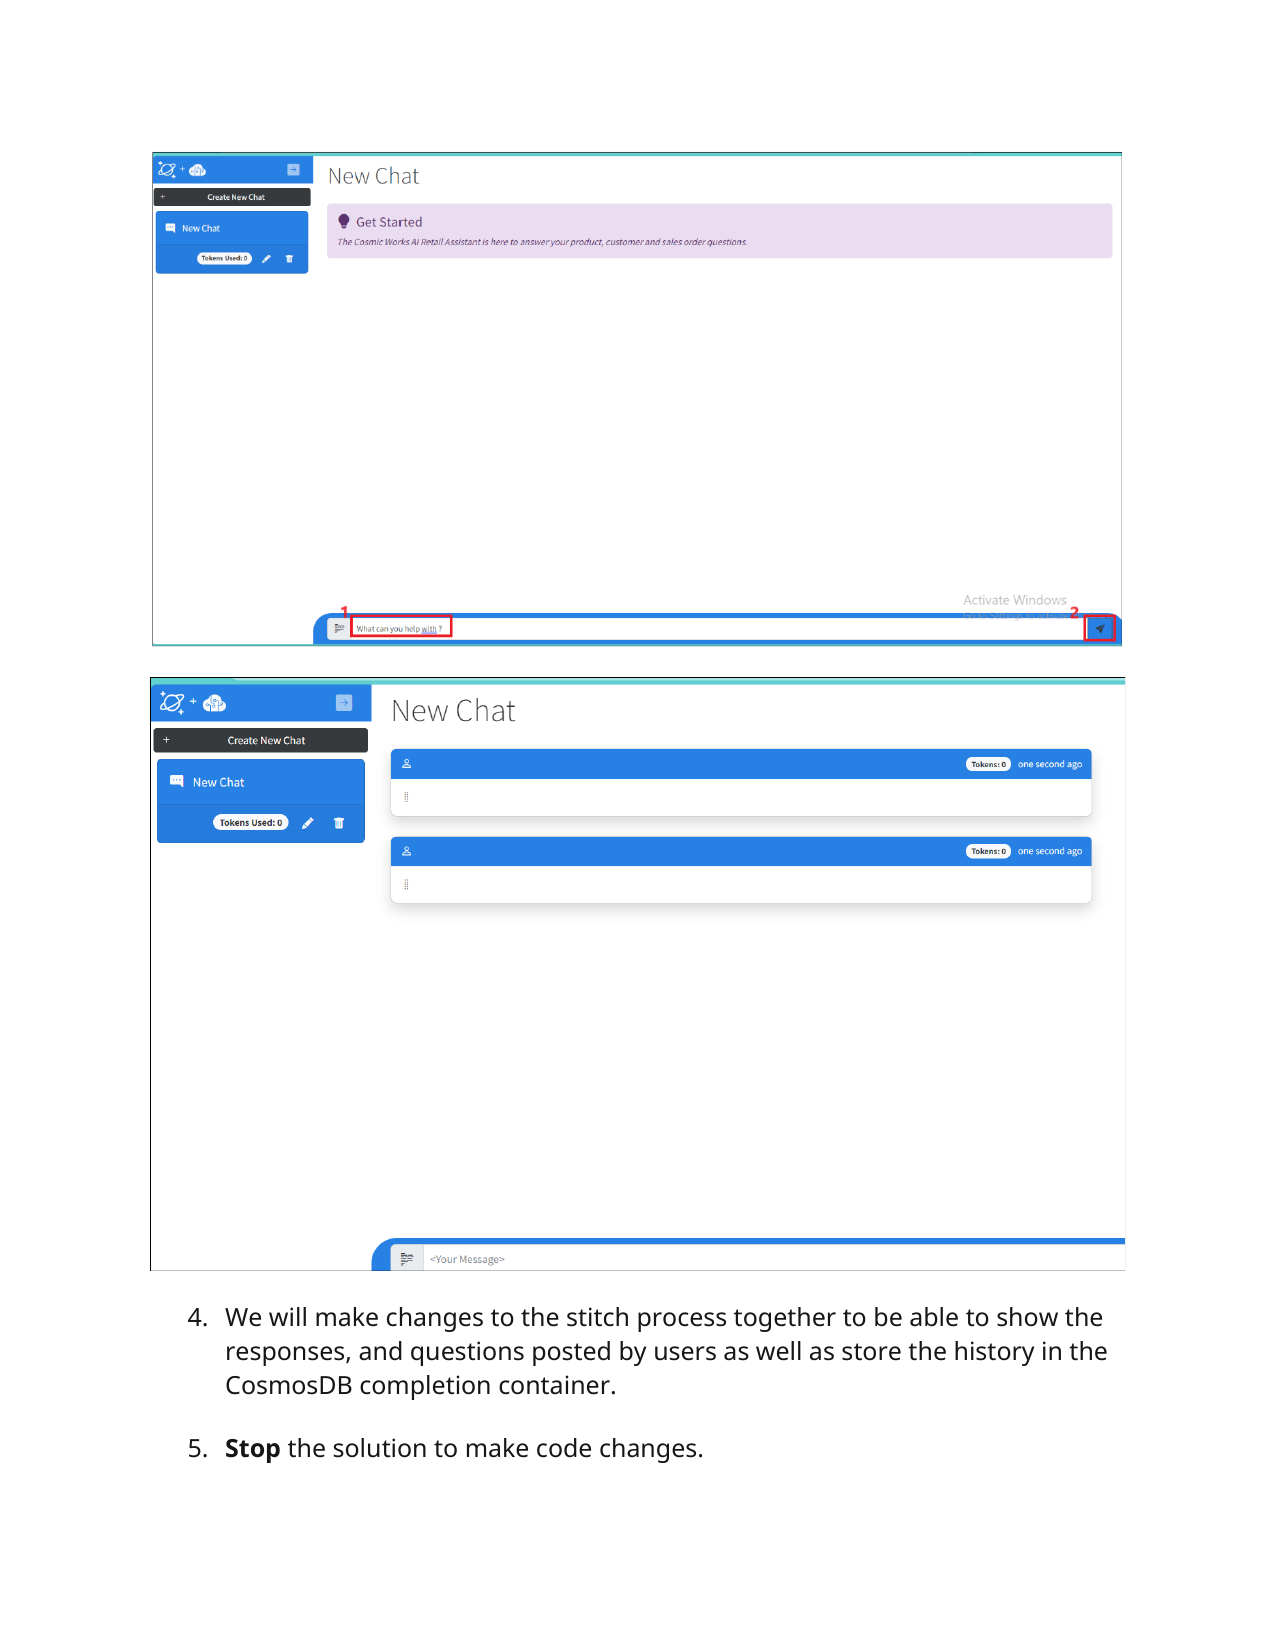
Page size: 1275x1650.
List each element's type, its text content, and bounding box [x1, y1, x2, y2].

picture [150, 677, 1125, 1271]
picture [150, 150, 1124, 649]
list Stop the solution to make code changes. [187, 1431, 1125, 1465]
list We will make changes to the stitch process together to be able to show the responses, and questions posted by users as well as store the history in the CosmosDB completion container. [187, 1299, 1125, 1402]
